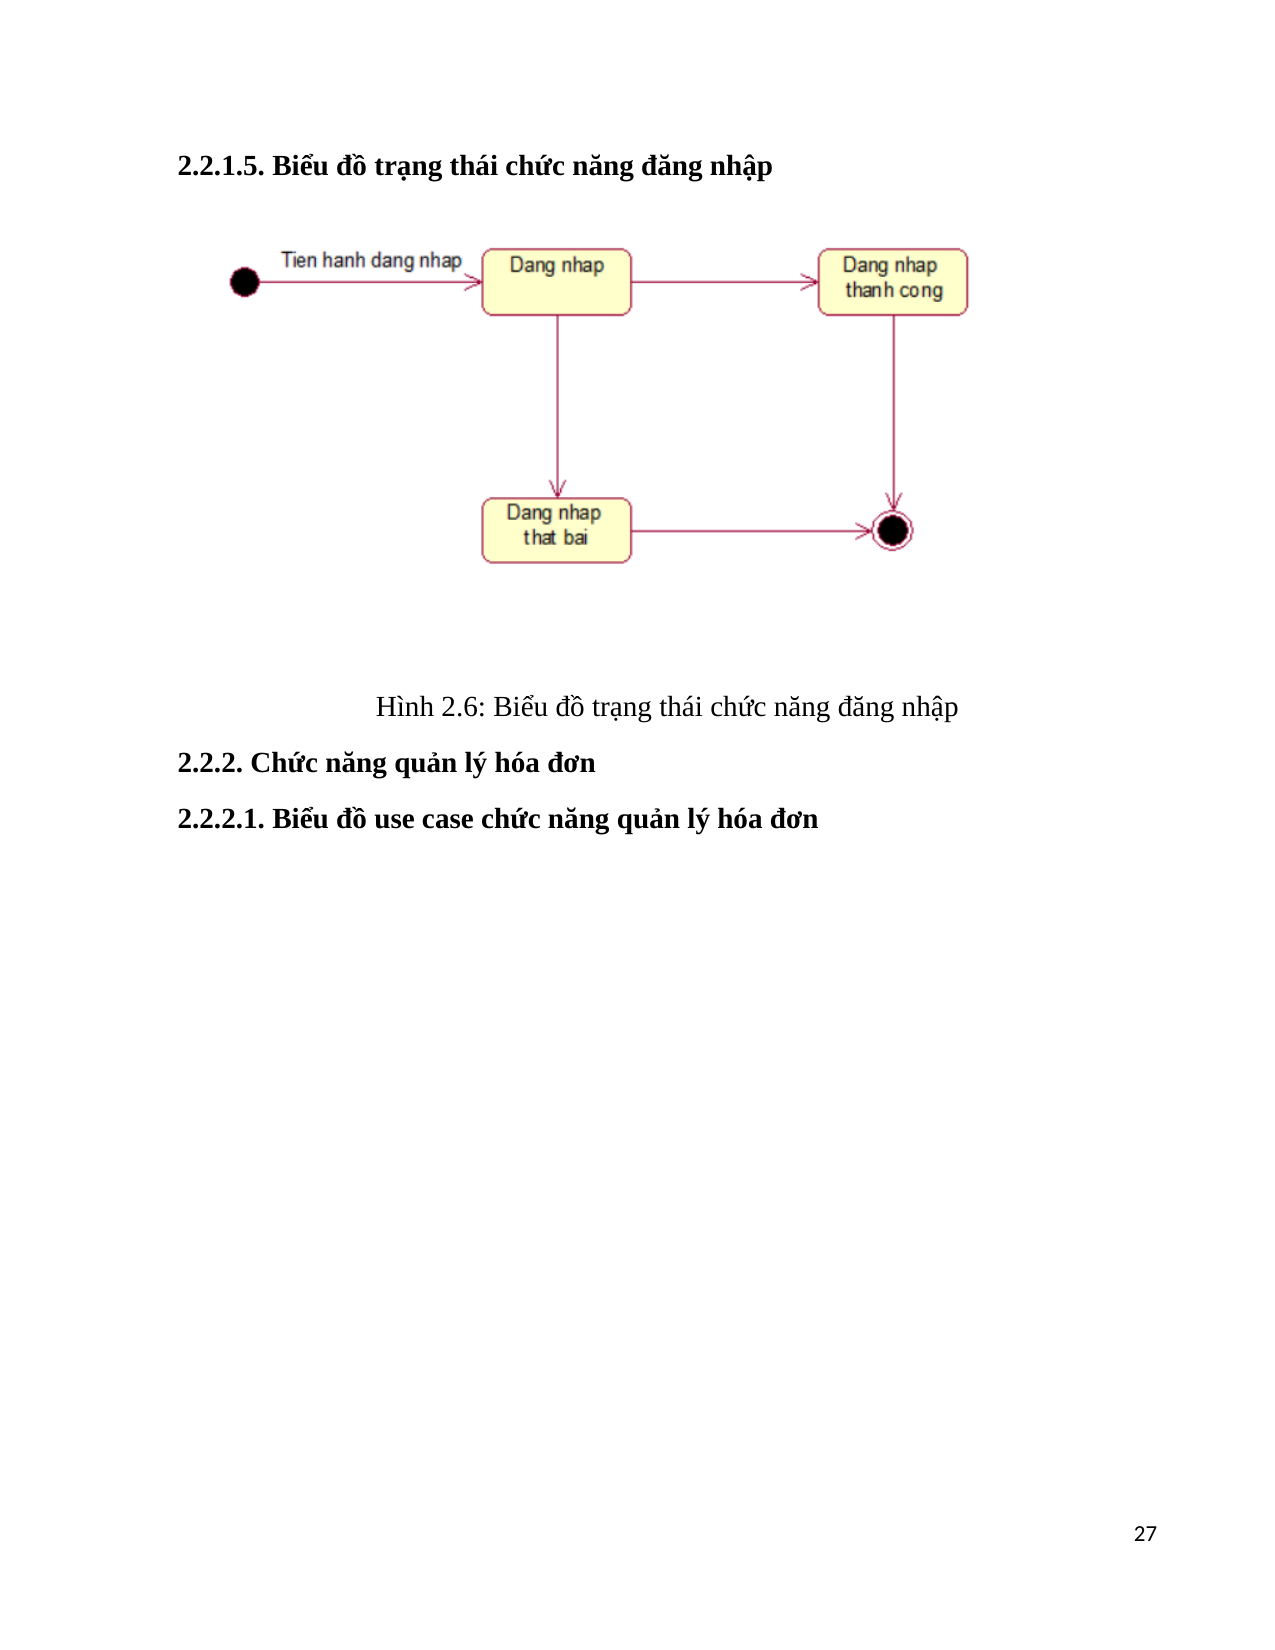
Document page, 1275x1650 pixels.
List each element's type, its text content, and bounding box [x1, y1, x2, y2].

text 2.2.2. Chức năng quản lý hóa đơn [177, 746, 1157, 779]
text 2.2.2.1. Biểu đồ use case chức năng quản lý hóa đơn [177, 802, 1157, 835]
picture [186, 203, 1148, 669]
text Hình 2.6: Biểu đồ trạng thái chức năng đăng nhập [177, 689, 1157, 723]
text 2.2.1.5. Biểu đồ trạng thái chức năng đăng nhập [177, 148, 1157, 181]
